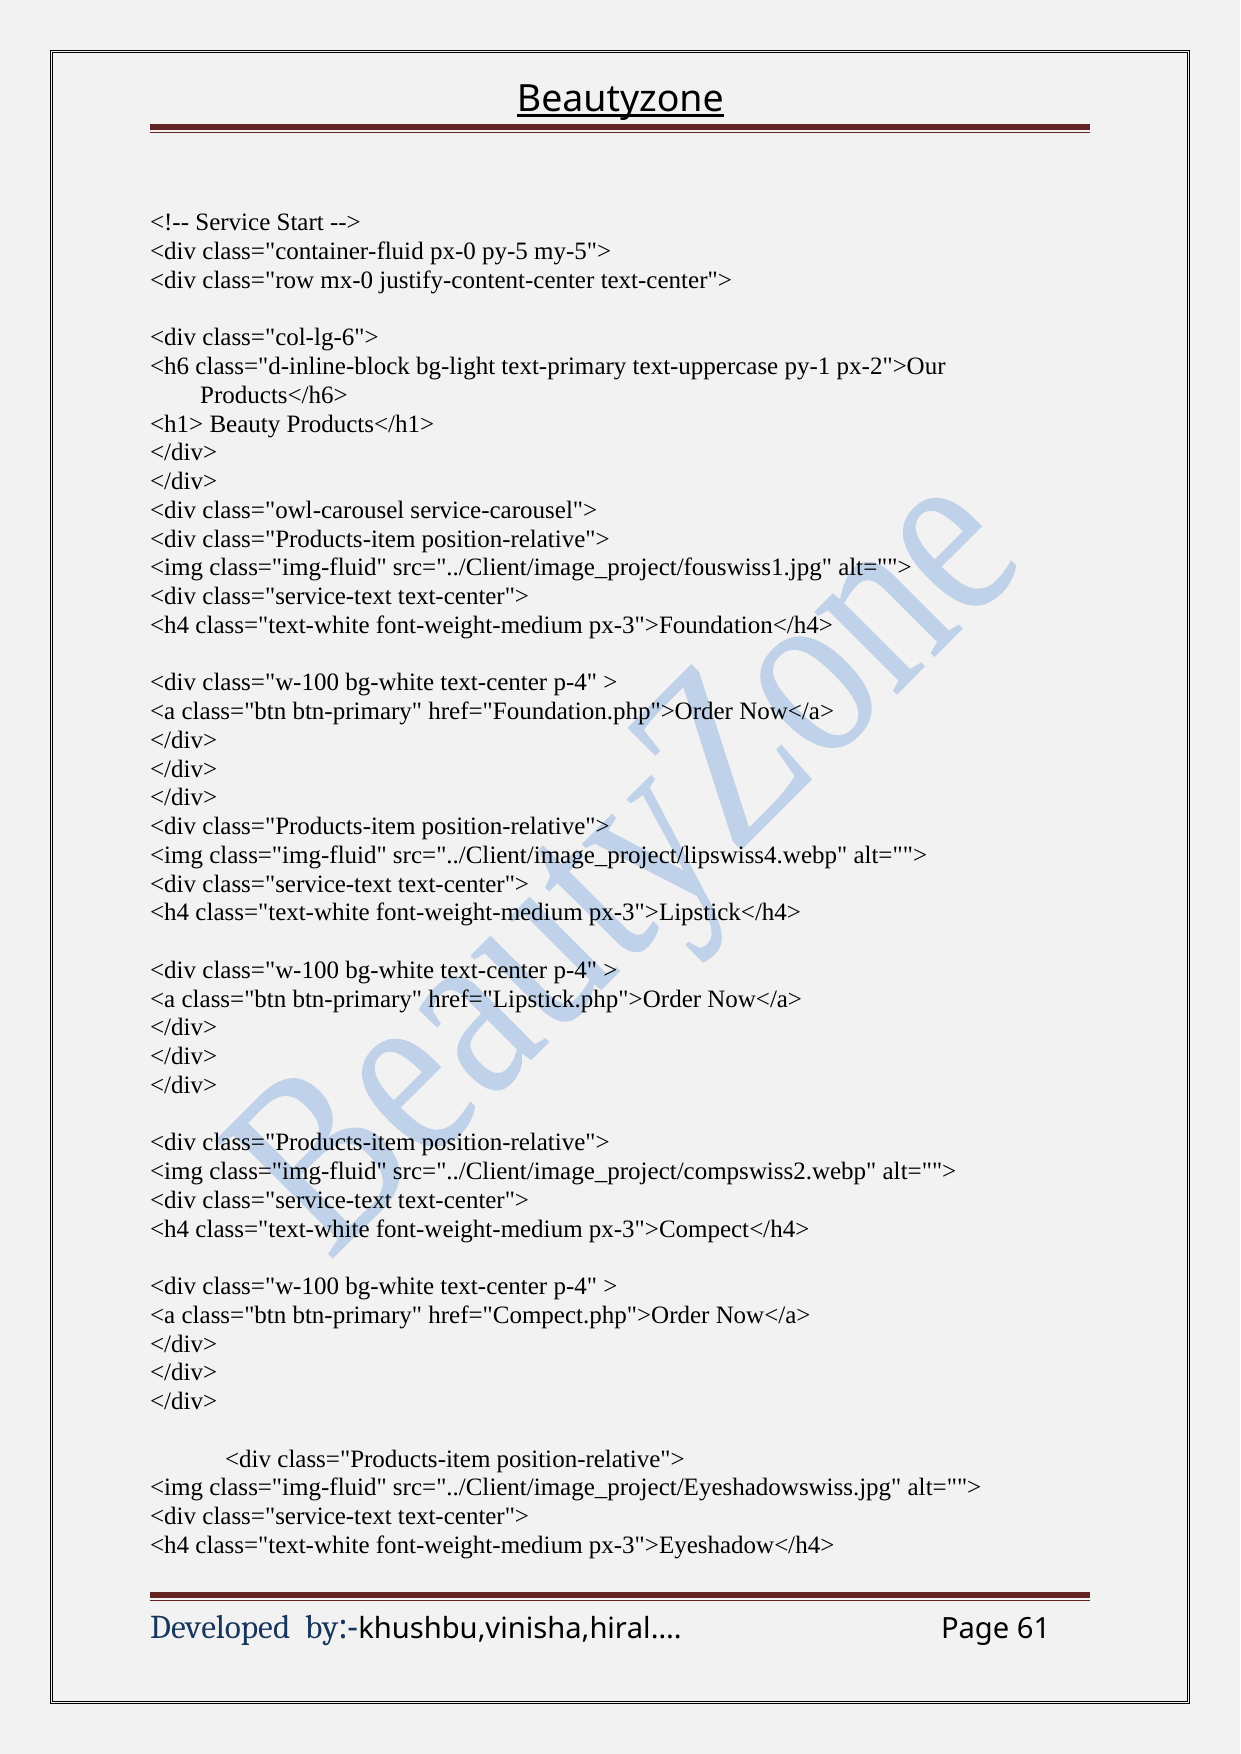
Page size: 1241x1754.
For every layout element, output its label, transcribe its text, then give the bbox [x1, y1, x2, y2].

text </div> [150, 1329, 1090, 1357]
text <!-- Service Start --> [150, 207, 1090, 236]
text <div class="w-100 bg-white text-center p-4" > [150, 1271, 1090, 1300]
text <img class="img-fluid" src="../Client/image_project/Eyeshadowswiss.jpg" alt=""> [150, 1472, 1090, 1501]
text </div> [150, 782, 1090, 811]
text <h4 class="text-white font-weight-medium px-3">Compect</h4> [150, 1214, 1090, 1242]
text <h4 class="text-white font-weight-medium px-3">Lipstick</h4> [150, 897, 1090, 926]
text <div class="row mx-0 justify-content-center text-center"> [150, 265, 1090, 294]
text </div> [150, 725, 1090, 754]
text <div class="Products-item position-relative"> [150, 1127, 1090, 1156]
text <a class="btn btn-primary" href="Foundation.php">Order Now</a> [150, 696, 1090, 725]
text </div> [150, 1386, 1090, 1415]
text </div> [150, 1012, 1090, 1041]
text <div class="Products-item position-relative"> [150, 524, 1090, 552]
text <h4 class="text-white font-weight-medium px-3">Eyeshadow</h4> [150, 1530, 1090, 1559]
text <div class="service-text text-center"> [150, 1501, 1090, 1530]
text </div> [150, 1041, 1090, 1070]
text </div> [150, 437, 1090, 466]
text </div> [150, 754, 1090, 782]
text <div class="owl-carousel service-carousel"> [150, 495, 1090, 524]
text <h4 class="text-white font-weight-medium px-3">Foundation</h4> [150, 610, 1090, 639]
text <div class="Products-item position-relative"> [150, 811, 1090, 840]
text <div class="w-100 bg-white text-center p-4" > [150, 667, 1090, 696]
text Products</h6> [150, 380, 1090, 409]
text <a class="btn btn-primary" href="Lipstick.php">Order Now</a> [150, 984, 1090, 1012]
text <img class="img-fluid" src="../Client/image_project/lipswiss4.webp" alt=""> [150, 840, 1090, 869]
text <a class="btn btn-primary" href="Compect.php">Order Now</a> [150, 1300, 1090, 1329]
text <div class="Products-item position-relative"> [150, 1444, 1090, 1472]
text <div class="service-text text-center"> [150, 1185, 1090, 1214]
text <div class="service-text text-center"> [150, 869, 1090, 897]
text <h6 class="d-inline-block bg-light text-primary text-uppercase py-1 px-2">Our [150, 351, 1090, 380]
text <div class="col-lg-6"> [150, 322, 1090, 351]
text <img class="img-fluid" src="../Client/image_project/compswiss2.webp" alt=""> [150, 1156, 1090, 1185]
text <img class="img-fluid" src="../Client/image_project/fouswiss1.jpg" alt=""> [150, 552, 1090, 581]
text </div> [150, 1070, 1090, 1099]
text <h1> Beauty Products</h1> [150, 409, 1090, 437]
text </div> [150, 466, 1090, 495]
text <div class="w-100 bg-white text-center p-4" > [150, 955, 1090, 984]
text </div> [150, 1357, 1090, 1386]
text <div class="service-text text-center"> [150, 581, 1090, 610]
text <div class="container-fluid px-0 py-5 my-5"> [150, 236, 1090, 265]
